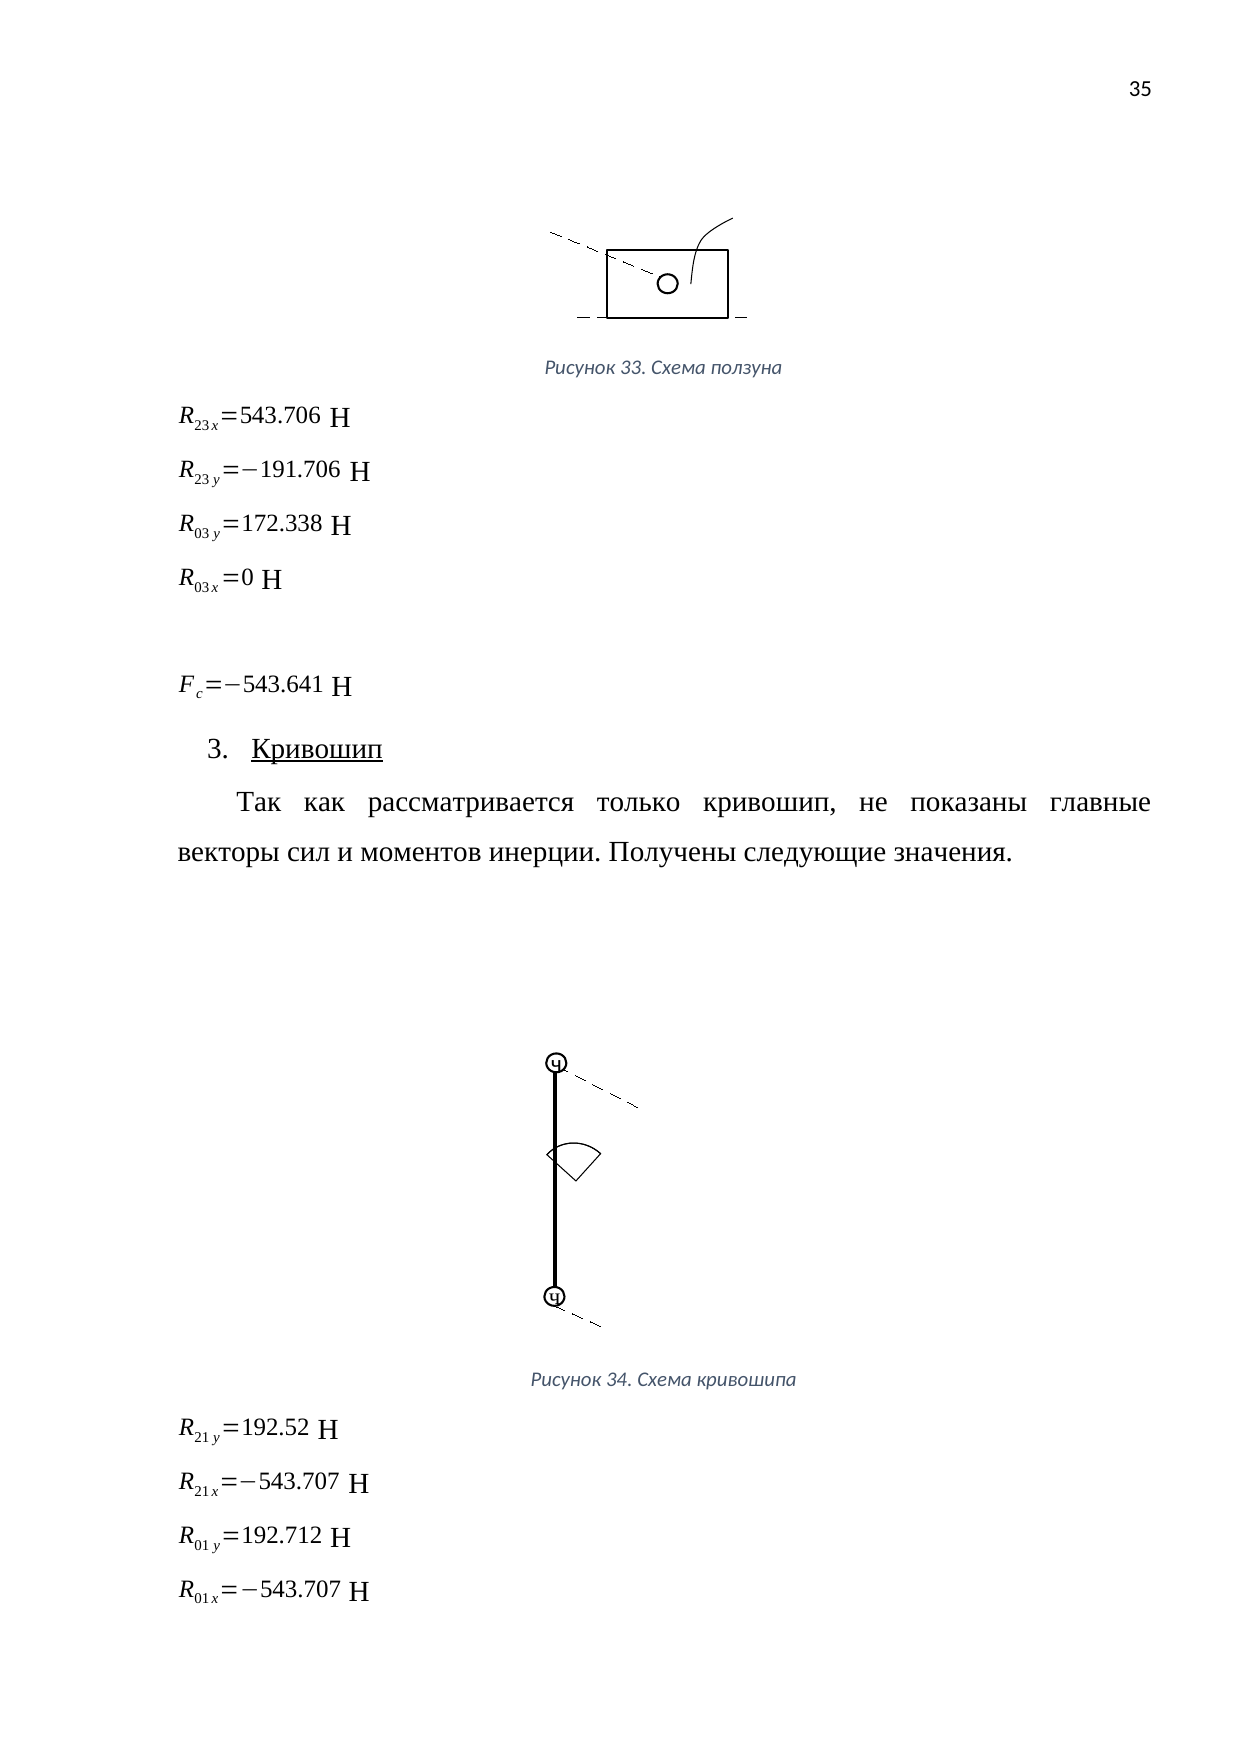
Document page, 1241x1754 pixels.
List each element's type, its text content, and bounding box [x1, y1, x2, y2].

text Н [177, 669, 1152, 704]
text Н [177, 1412, 1152, 1447]
text Н [177, 1574, 1152, 1609]
text Рисунок 33. Схема ползуна [177, 354, 1152, 380]
text Н [177, 401, 1152, 435]
text Н [177, 1466, 1152, 1501]
text Н [177, 508, 1152, 543]
text Н [177, 454, 1152, 489]
list Кривошип [207, 731, 1152, 765]
text Так как рассматривается только кривошип, не показаны главные векторы сил и моментов инерции. Получены следующие значения. [177, 784, 1152, 868]
text Н [177, 562, 1152, 597]
text Рисунок 34. Схема кривошипа [177, 1366, 1152, 1391]
text Н [177, 1520, 1152, 1555]
